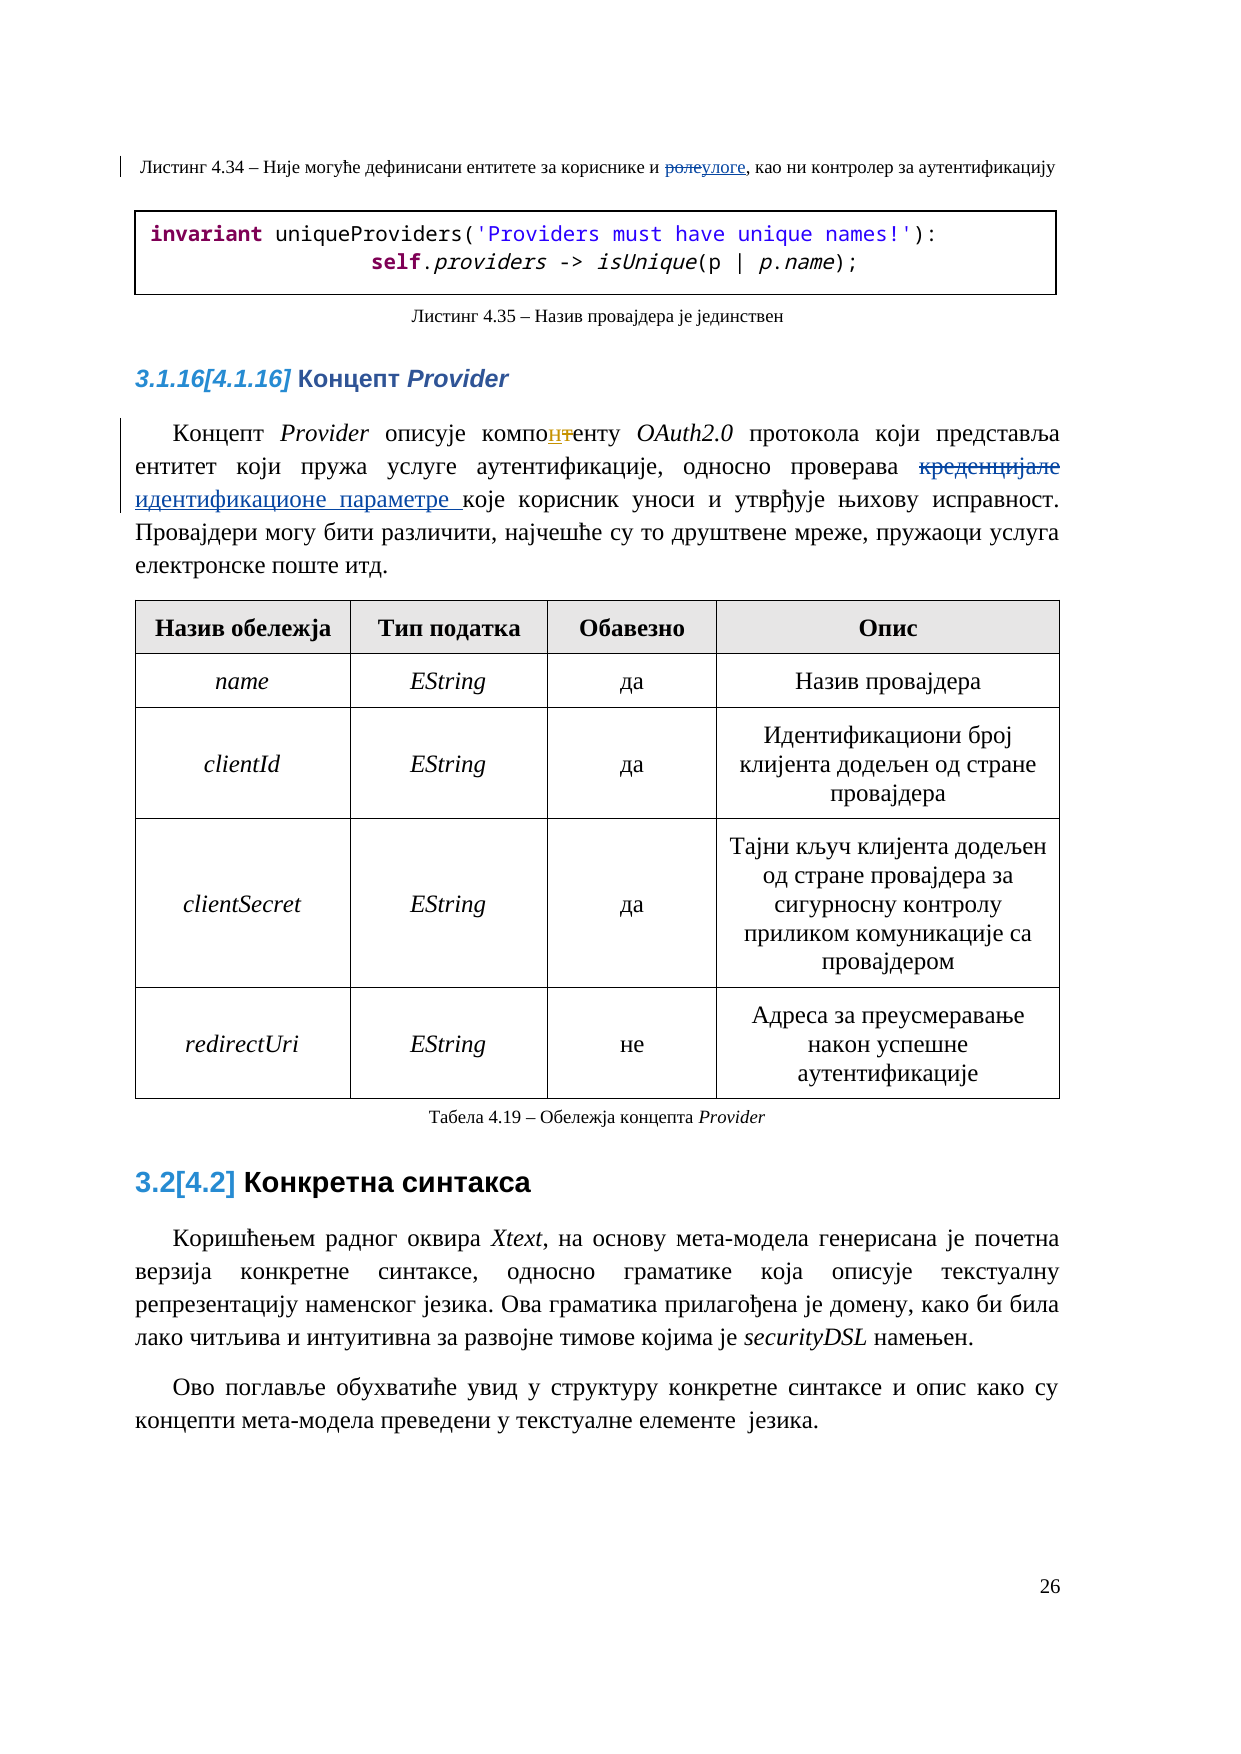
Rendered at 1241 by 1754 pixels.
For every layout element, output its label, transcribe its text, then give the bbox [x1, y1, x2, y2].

table_cell Идентификациони број клијента додељен од стране провајдера [717, 708, 1059, 818]
table_cell redirectUri [136, 988, 350, 1098]
text Коришћењем радног оквира Xtext, на основу мета-модела генерисана је почетна верзија конкретне синтаксе, односно граматике која описује текстуалну репрезентацију наменског језика. Ова граматика прилагођена је домену, како би била лако читљива и интуитивна за развојне тимове којима је securityDSL намењен. [135, 1223, 1060, 1351]
table_cell Назив провајдера [717, 654, 1059, 707]
text Ово поглавље обухватиће увид у структуру конкретне синтаксе и опис како су концепти мета-модела преведени у текстуалне елементе језика. [135, 1372, 1060, 1434]
table_cell clientId [136, 708, 350, 818]
text Листинг 4.35 – Назив провајдера је јединствен [135, 305, 1060, 327]
table_header Обавезно [548, 601, 716, 653]
table_header Опис [717, 601, 1059, 653]
subtitle Концепт Provider [135, 364, 1060, 393]
table_cell EString [351, 654, 547, 707]
table_cell не [548, 988, 716, 1098]
table_header Тип податка [351, 601, 547, 653]
table_header Назив обележја [136, 601, 350, 653]
text Листинг 4.34 – Није могуће дефинисани ентитете за кориснике и , као ни контролер за аутентификацију [135, 156, 1060, 177]
subtitle Конкретна синтакса [135, 1165, 1060, 1198]
table_cell да [548, 708, 716, 818]
text Концепт Provider описује компоенту OAuth2.0 протокола који представља ентитет који пружа услуге аутентификације, односно проверава које корисник уноси и утврђује њихову исправност. Провајдери могу бити различити, најчешће су то друштвене мреже, пружаоци услуга електронске поште итд. [135, 418, 1060, 579]
table_cell EString [351, 988, 547, 1098]
table_cell clientSecret [136, 819, 350, 987]
table_cell name [136, 654, 350, 707]
table_cell Адреса за преусмеравање након успешне аутентификације [717, 988, 1059, 1098]
table_cell EString [351, 708, 547, 818]
table_cell EString [351, 819, 547, 987]
table_cell да [548, 654, 716, 707]
text Табела 4.19 – Обележја концепта Provider [135, 1106, 1060, 1127]
table_cell да [548, 819, 716, 987]
table_cell Тајни кључ клијента додељен од стране провајдера за сигурносну контролу приликом комуникације са провајдером [717, 819, 1059, 987]
